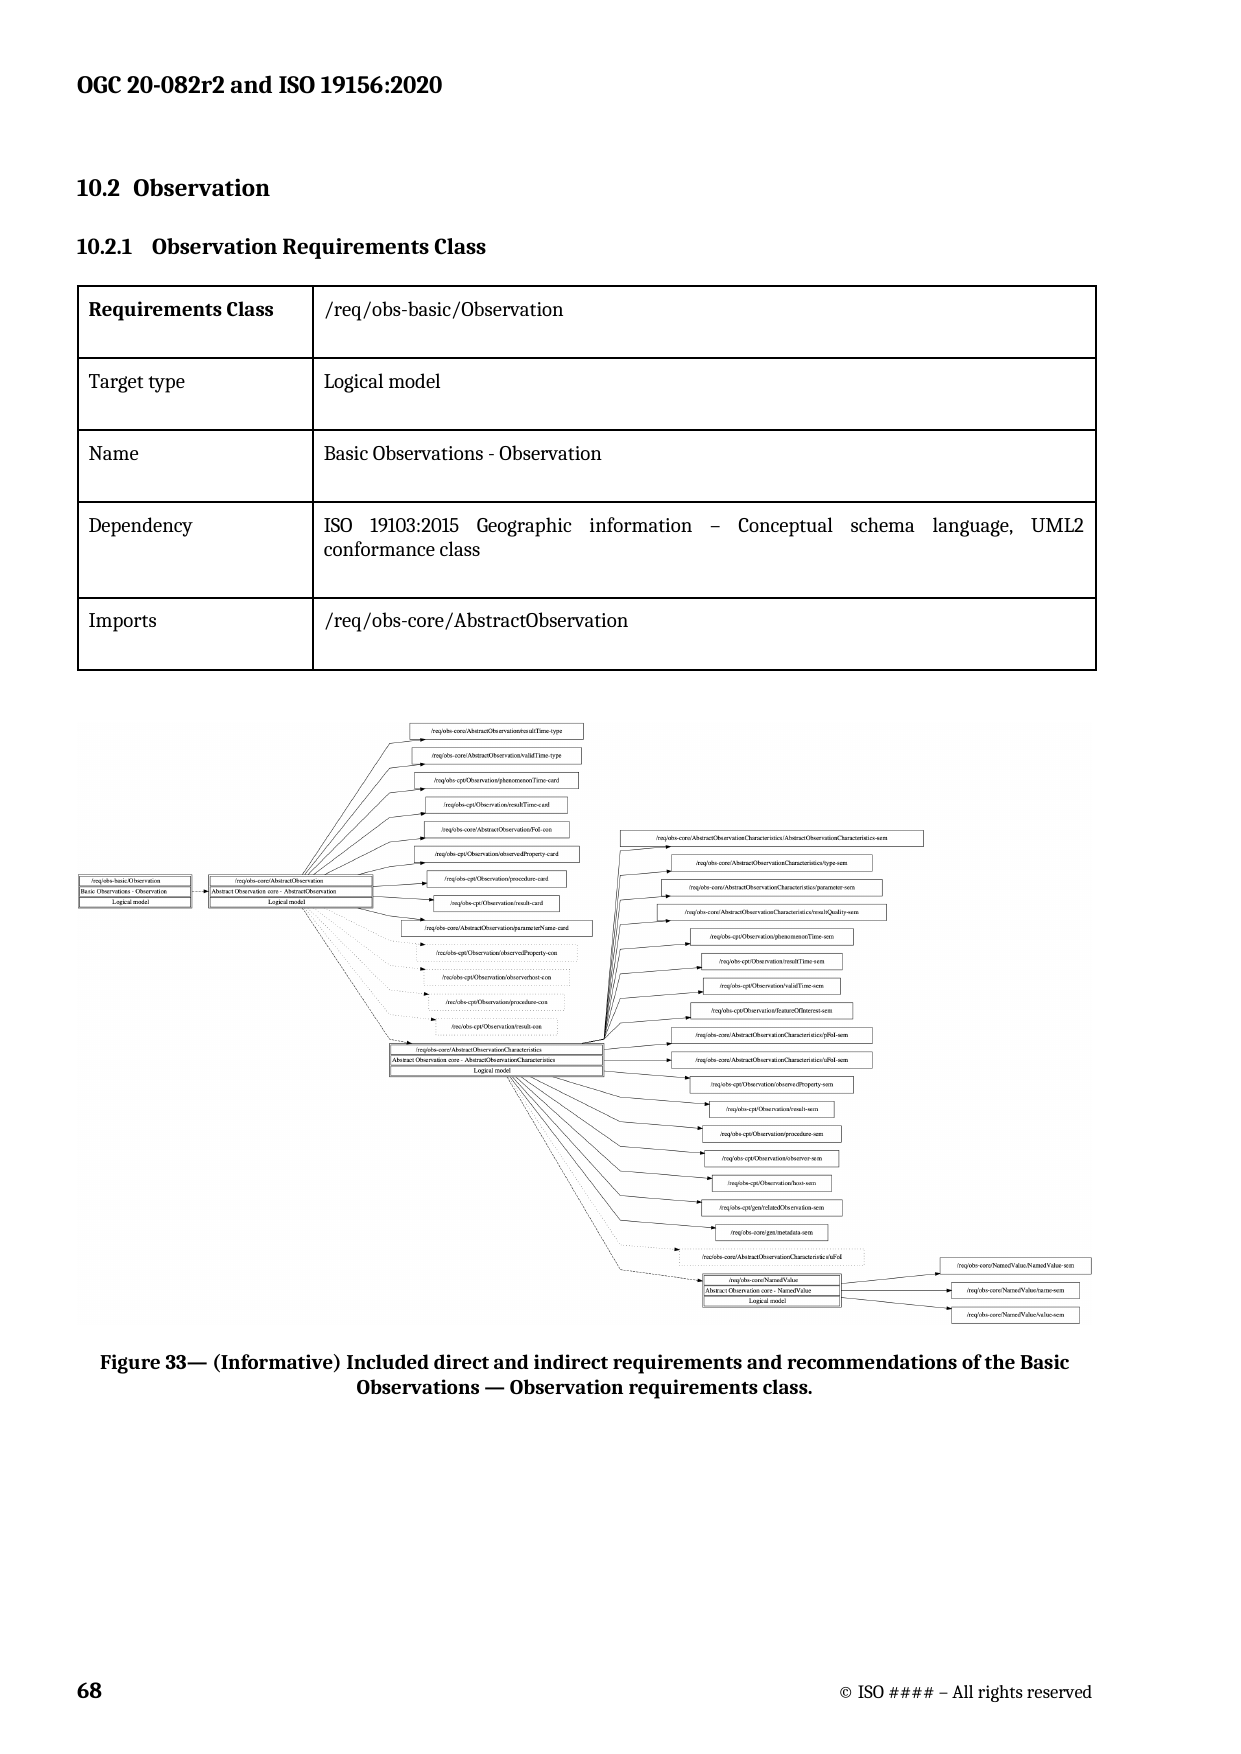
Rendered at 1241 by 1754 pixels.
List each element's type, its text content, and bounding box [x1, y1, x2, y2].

table_cell Basic Observations - Observation [314, 431, 1095, 501]
table_cell /req/obs-core/AbstractObservation [314, 599, 1095, 668]
table_header Requirements Class [79, 287, 312, 357]
table_cell ISO 19103:2015 Geographic information – Conceptual schema language, UML2 conformance class [314, 503, 1095, 597]
table_cell Imports [79, 599, 312, 668]
table_cell Dependency [79, 503, 312, 597]
picture [76, 722, 1093, 1325]
text Figure 33— (Informative) Included direct and indirect requirements and recommendations of the Basic Observations — Observation requirements class. [77, 1350, 1092, 1400]
table_cell Logical model [314, 359, 1095, 429]
subtitle Observation [77, 174, 1092, 203]
table_cell Name [79, 431, 312, 501]
table_cell Target type [79, 359, 312, 429]
subtitle Observation Requirements Class [77, 234, 1092, 260]
table_header /req/obs-basic/Observation [314, 287, 1095, 357]
